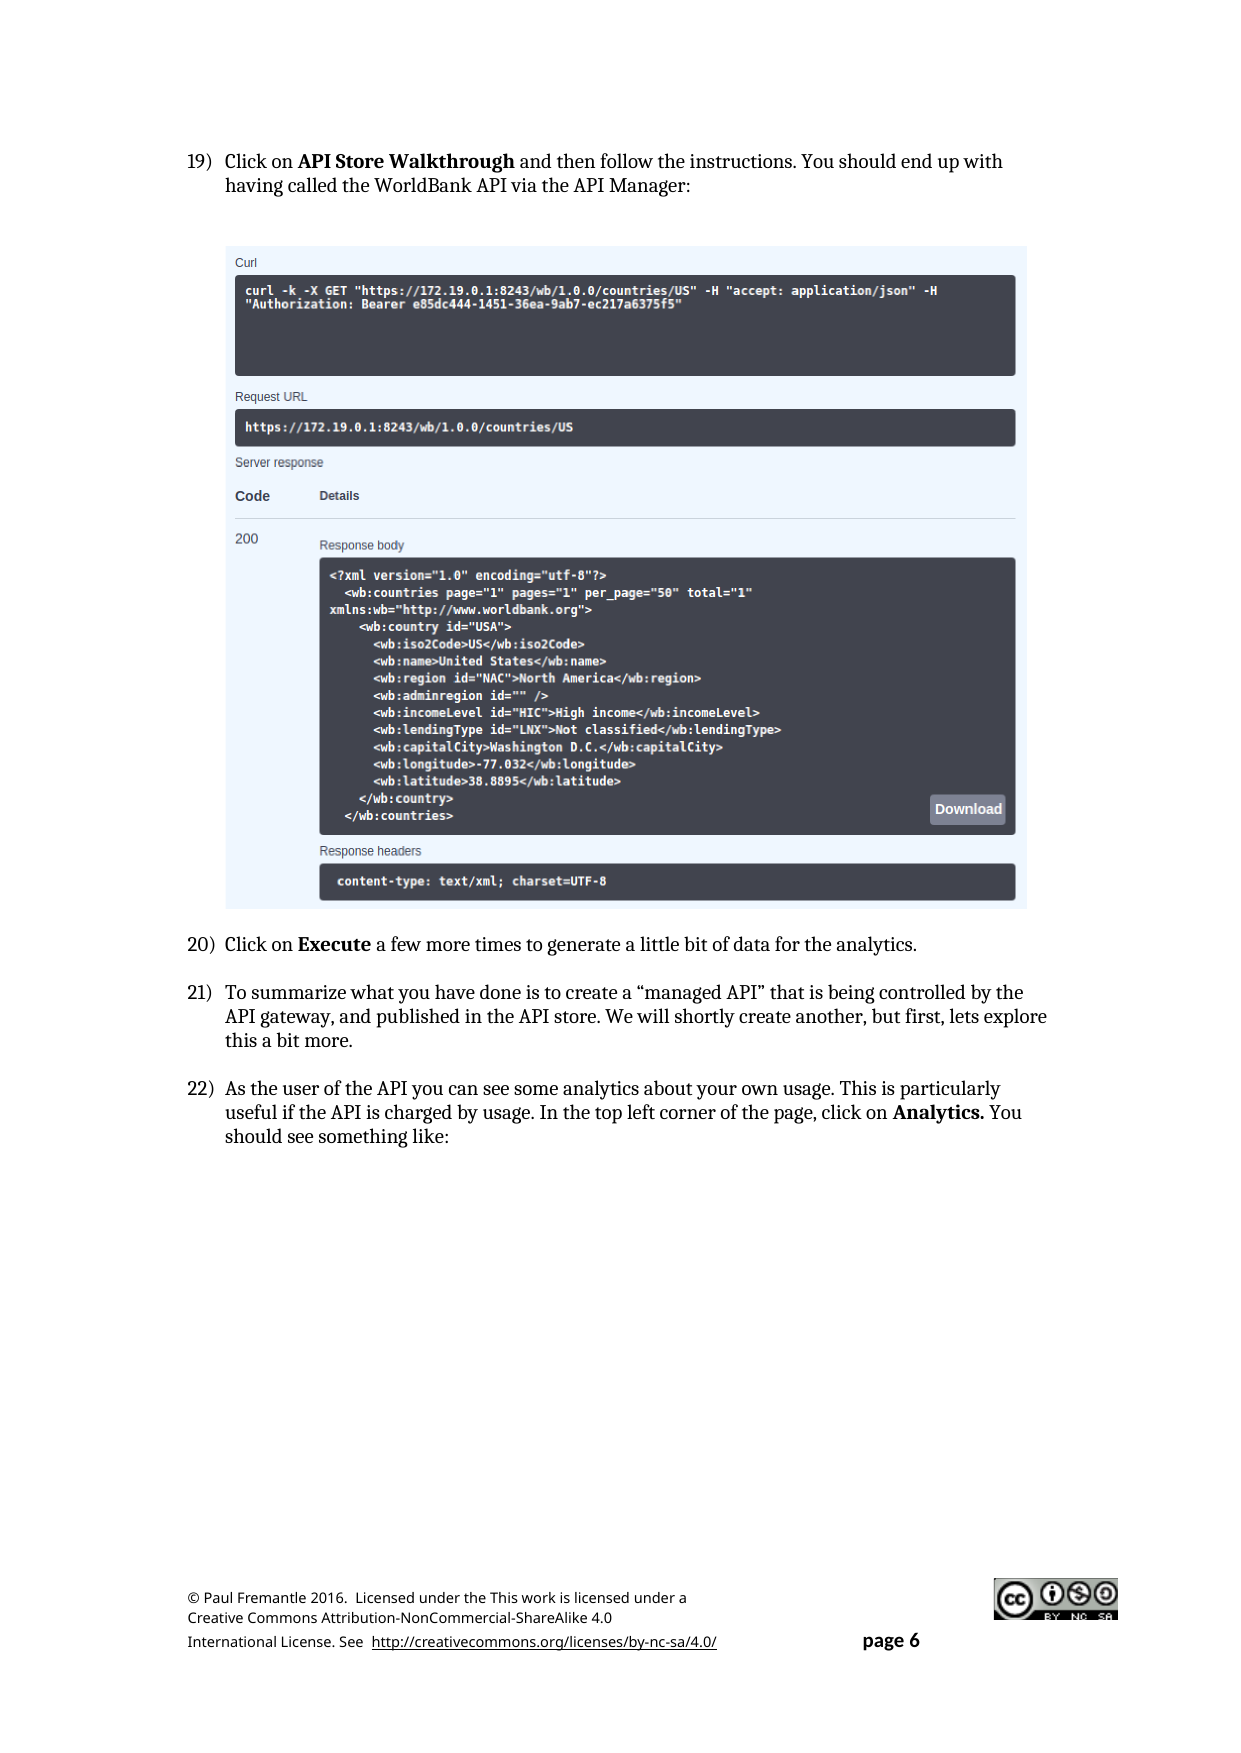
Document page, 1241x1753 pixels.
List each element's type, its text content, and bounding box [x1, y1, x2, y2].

list As the user of the API you can see some analytics about your own usage. This is particularly useful if the API is charged by usage. In the top left corner of the page, click on Analytics. You should see something like: [187, 1077, 1053, 1149]
picture [225, 246, 1027, 909]
picture [993, 1578, 1118, 1620]
list Click on Execute a few more times to generate a little bit of data for the analytics. [187, 933, 1053, 981]
list To summarize what you have done is to create a “managed API” that is being controlled by the API gateway, and published in the API store. We will shortly create another, but first, lets explore this a bit more. [187, 981, 1053, 1077]
list Click on API Store Walkthrough and then follow the instructions. You should end up with having called the WorldBank API via the API Manager: [187, 150, 1053, 222]
